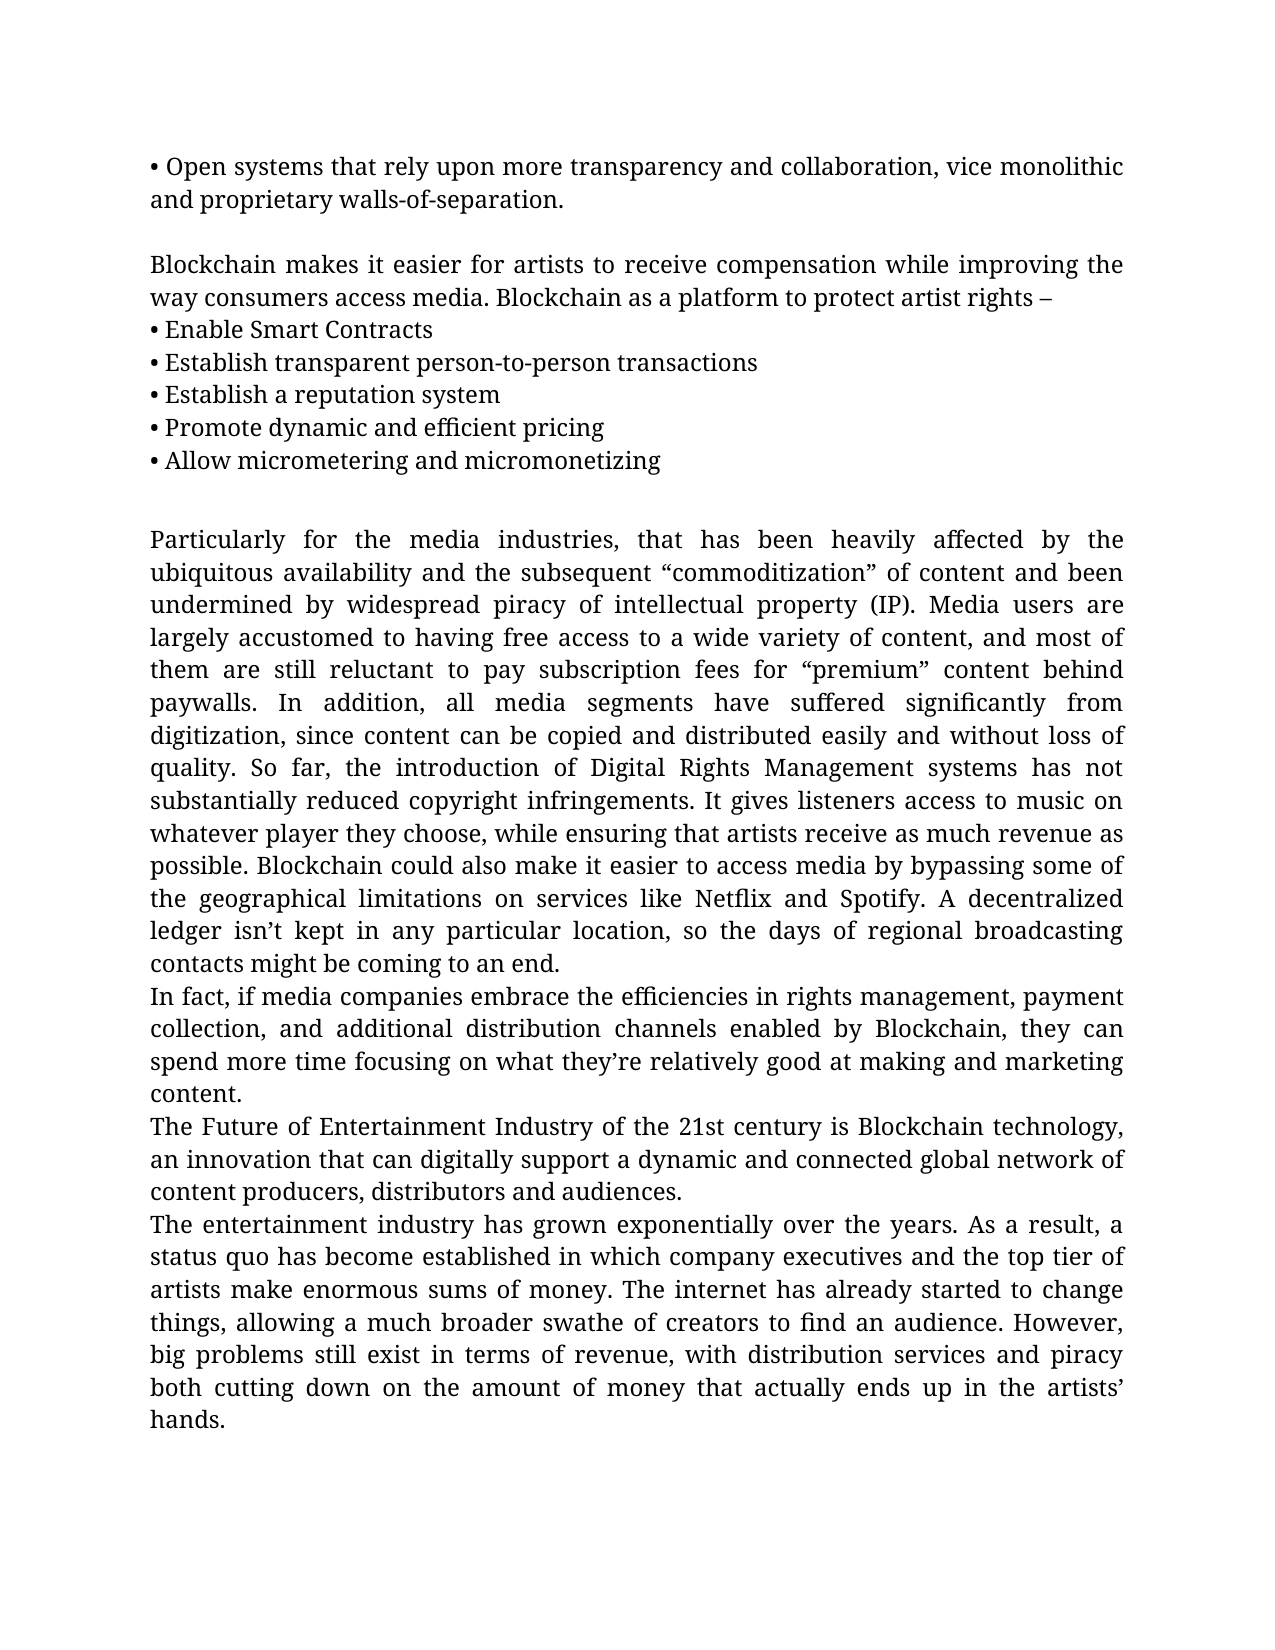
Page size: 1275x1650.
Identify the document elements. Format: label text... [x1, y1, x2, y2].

text The Future of Entertainment Industry of the 21st century is Blockchain technology, an innovation that can digitally support a dynamic and connected global network of content producers, distributors and audiences. [150, 1110, 1125, 1208]
text • Establish a reputation system [150, 378, 1125, 411]
text • Establish transparent person-to-person transactions [150, 346, 1125, 378]
text The entertainment industry has grown exponentially over the years. As a result, a status quo has become established in which company executives and the top tier of artists make enormous sums of money. The internet has already started to change things, allowing a much broader swathe of creators to find an audience. However, big problems still exist in terms of revenue, with distribution services and piracy both cutting down on the amount of money that actually ends up in the artists’ hands. [150, 1208, 1125, 1436]
text • Open systems that rely upon more transparency and collaboration, vice monolithic and proprietary walls-of-separation. [150, 150, 1125, 215]
text • Enable Smart Contracts [150, 313, 1125, 346]
text In fact, if media companies embrace the efficiencies in rights management, payment collection, and additional distribution channels enabled by Blockchain, they can spend more time focusing on what they’re relatively good at making and marketing content. [150, 979, 1125, 1110]
text • Allow micrometering and micromonetizing [150, 443, 1125, 476]
text Blockchain makes it easier for artists to receive compensation while improving the way consumers access media. Blockchain as a platform to protect artist rights – [150, 248, 1125, 313]
text Particularly for the media industries, that has been heavily affected by the ubiquitous availability and the subsequent “commoditization” of content and been undermined by widespread piracy of intellectual property (IP). Media users are largely accustomed to having free access to a wide variety of content, and most of them are still reluctant to pay subscription fees for “premium” content behind paywalls. In addition, all media segments have suffered significantly from digitization, since content can be copied and distributed easily and without loss of quality. So far, the introduction of Digital Rights Management systems has not substantially reduced copyright infringements. It gives listeners access to music on whatever player they choose, while ensuring that artists receive as much revenue as possible. Blockchain could also make it easier to access media by bypassing some of the geographical limitations on services like Netflix and Spotify. A decentralized ledger isn’t kept in any particular location, so the days of regional broadcasting contacts might be coming to an end. [150, 523, 1125, 979]
text • Promote dynamic and efficient pricing [150, 411, 1125, 443]
